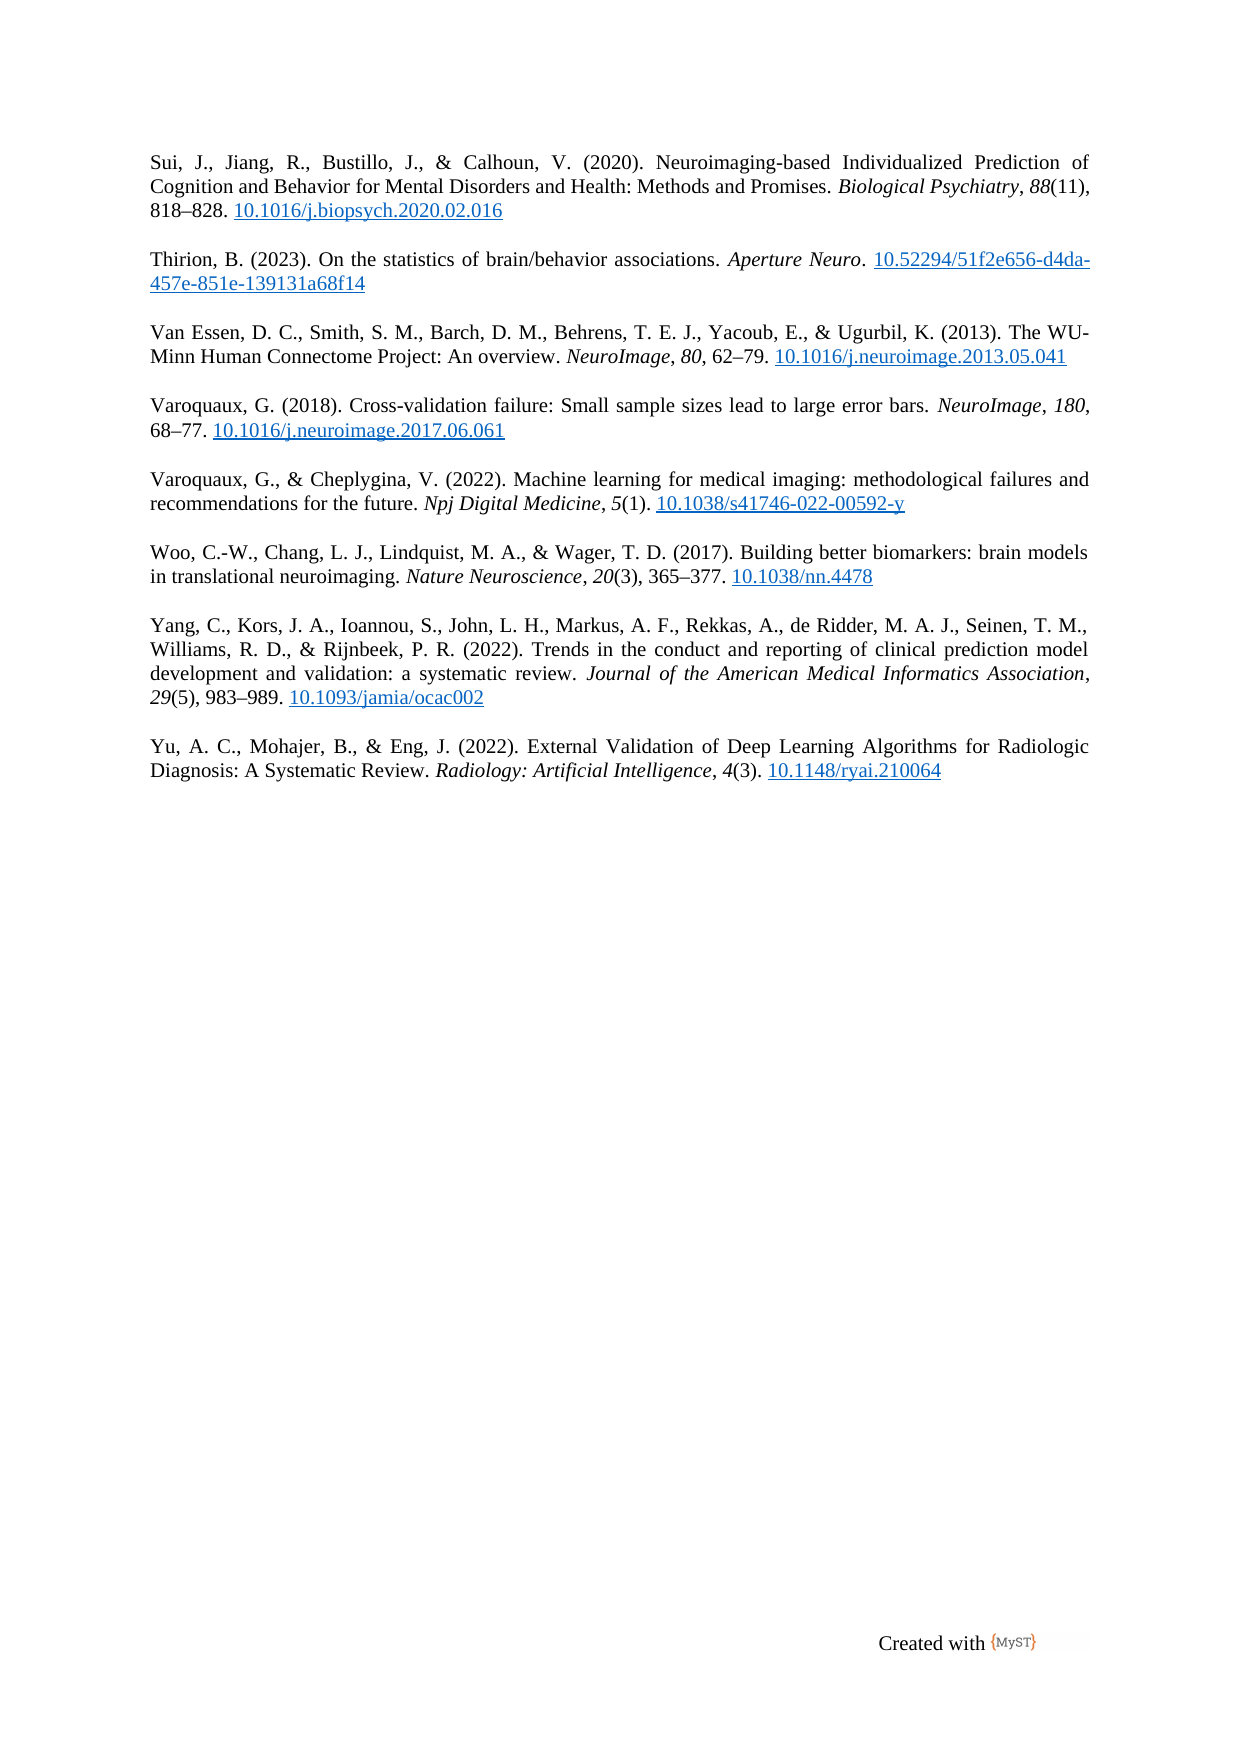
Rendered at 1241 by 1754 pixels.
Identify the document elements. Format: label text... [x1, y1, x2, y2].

text Woo, C.-W., Chang, L. J., Lindquist, M. A., & Wager, T. D. (2017). Building better biomarkers: brain models in translational neuroimaging. Nature Neuroscience, 20(3), 365–377. 10.1038/nn.4478 [150, 540, 1090, 588]
picture [990, 1633, 1091, 1651]
text Yang, C., Kors, J. A., Ioannou, S., John, L. H., Markus, A. F., Rekkas, A., de Ridder, M. A. J., Seinen, T. M., Williams, R. D., & Rijnbeek, P. R. (2022). Trends in the conduct and reporting of clinical prediction model development and validation: a systematic review. Journal of the American Medical Informatics Association, 29(5), 983–989. 10.1093/jamia/ocac002 [150, 613, 1090, 709]
text Varoquaux, G., & Cheplygina, V. (2022). Machine learning for medical imaging: methodological failures and recommendations for the future. Npj Digital Medicine, 5(1). 10.1038/s41746-022-00592-y [150, 467, 1090, 515]
text Van Essen, D. C., Smith, S. M., Barch, D. M., Behrens, T. E. J., Yacoub, E., & Ugurbil, K. (2013). The WU-Minn Human Connectome Project: An overview. NeuroImage, 80, 62–79. 10.1016/j.neuroimage.2013.05.041 [150, 320, 1090, 368]
text Thirion, B. (2023). On the statistics of brain/behavior associations. Aperture Neuro. 10.52294/51f2e656-d4da-457e-851e-139131a68f14 [150, 247, 1090, 295]
text Sui, J., Jiang, R., Bustillo, J., & Calhoun, V. (2020). Neuroimaging-based Individualized Prediction of Cognition and Behavior for Mental Disorders and Health: Methods and Promises. Biological Psychiatry, 88(11), 818–828. 10.1016/j.biopsych.2020.02.016 [150, 150, 1090, 222]
text Yu, A. C., Mohajer, B., & Eng, J. (2022). External Validation of Deep Learning Algorithms for Radiologic Diagnosis: A Systematic Review. Radiology: Artificial Intelligence, 4(3). 10.1148/ryai.210064 [150, 734, 1090, 782]
text Varoquaux, G. (2018). Cross-validation failure: Small sample sizes lead to large error bars. NeuroImage, 180, 68–77. 10.1016/j.neuroimage.2017.06.061 [150, 393, 1090, 442]
